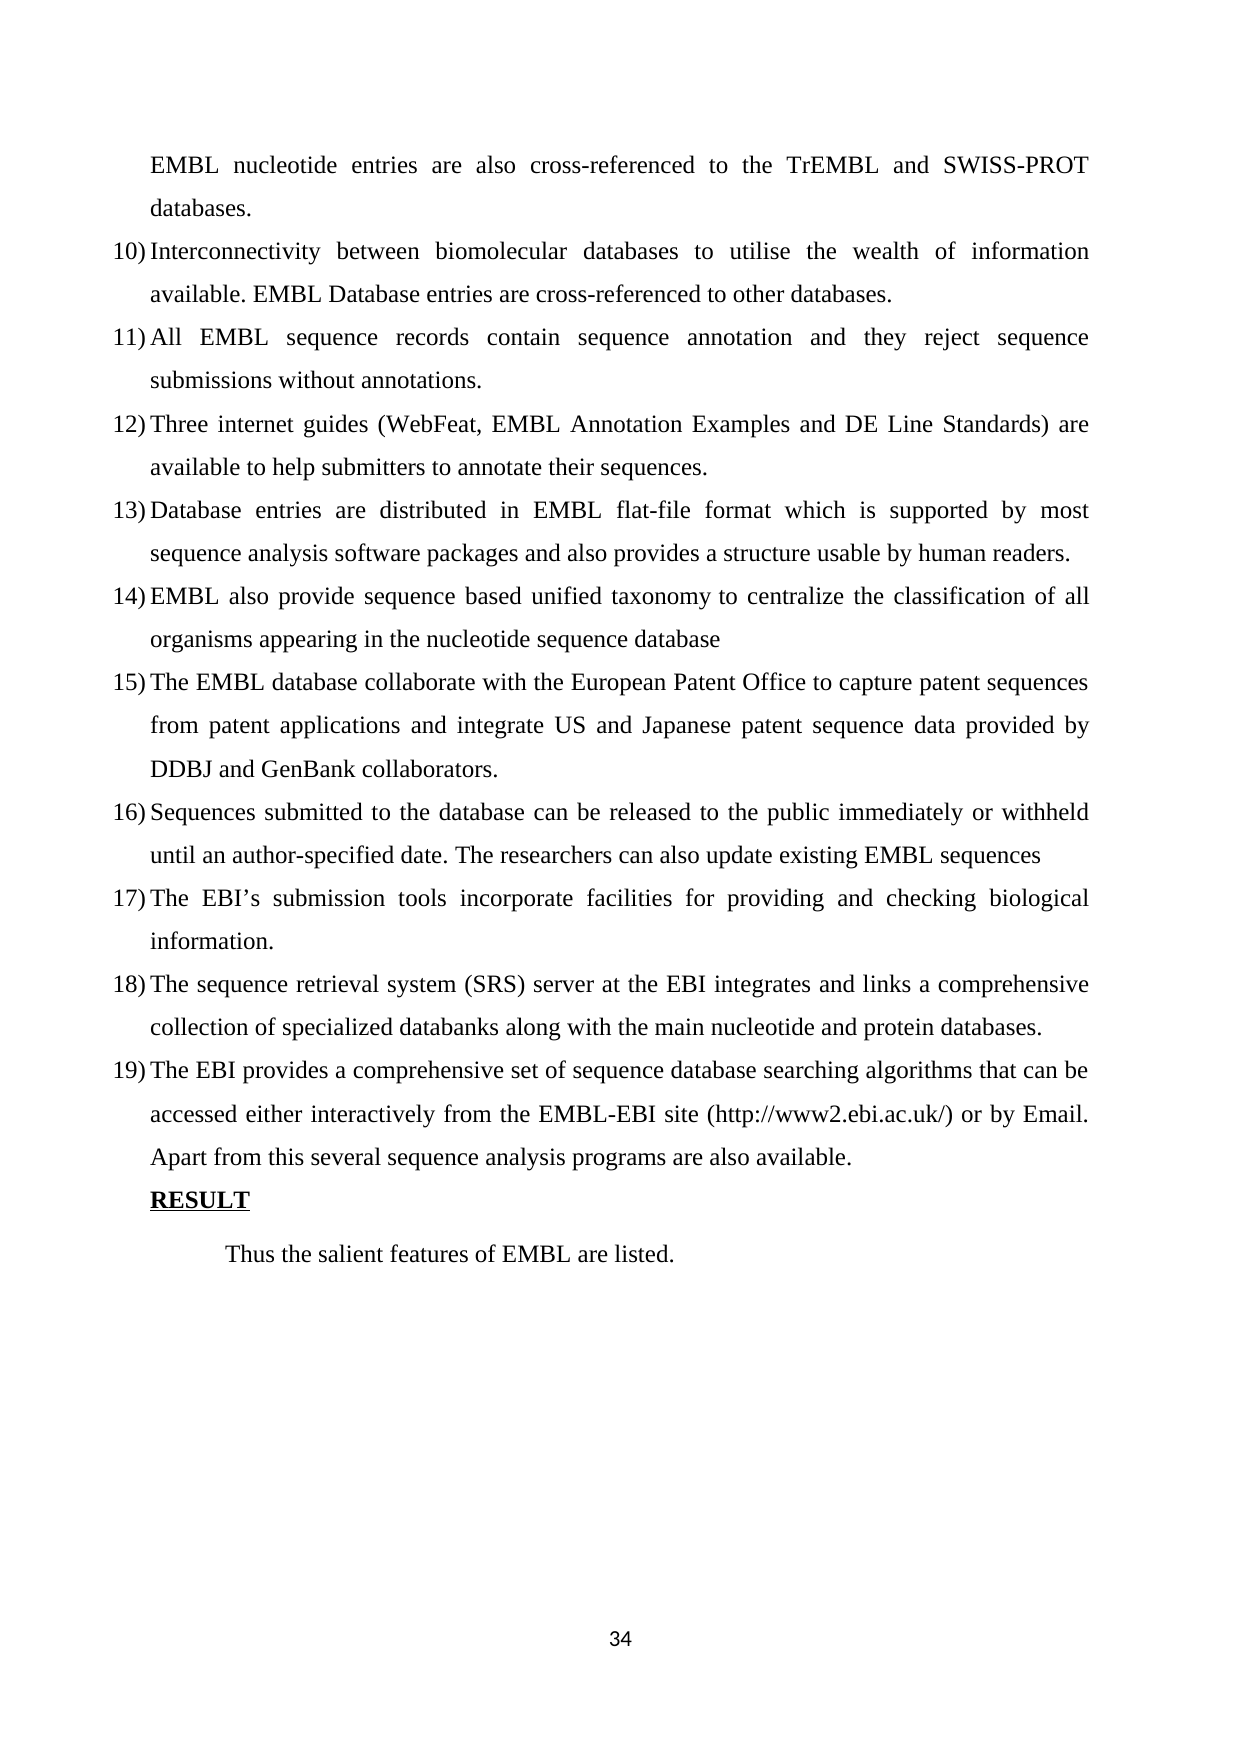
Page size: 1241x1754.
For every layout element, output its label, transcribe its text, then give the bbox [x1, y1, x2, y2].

list Interconnectivity between biomolecular databases to utilise the wealth of information available. EMBL Database entries are cross-referenced to other databases. [112, 236, 1090, 308]
list Sequences submitted to the database can be released to the public immediately or withheld until an author-specified date. The researchers can also update existing EMBL sequences [112, 797, 1090, 869]
list All EMBL sequence records contain sequence annotation and they reject sequence submissions without annotations. [112, 322, 1090, 394]
list The EBI’s submission tools incorporate facilities for providing and checking biological information. [112, 883, 1090, 955]
text RESULT [150, 1185, 1090, 1214]
list Three internet guides (WebFeat, EMBL Annotation Examples and DE Line Standards) are available to help submitters to annotate their sequences. [112, 409, 1090, 481]
text Thus the salient features of EMBL are listed. [150, 1239, 1090, 1268]
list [112, 150, 1090, 222]
list Database entries are distributed in EMBL flat-file format which is supported by most sequence analysis software packages and also provides a structure usable by human readers. [112, 495, 1090, 567]
list The EMBL database collaborate with the European Patent Office to capture patent sequences from patent applications and integrate US and Japanese patent sequence data provided by DDBJ and GenBank collaborators. [112, 667, 1090, 782]
list The EBI provides a comprehensive set of sequence database searching algorithms that can be accessed either interactively from the EMBL-EBI site (http://www2.ebi.ac.uk/) or by Email. Apart from this several sequence analysis programs are also available. [112, 1056, 1090, 1171]
list The sequence retrieval system (SRS) server at the EBI integrates and links a comprehensive collection of specialized databanks along with the main nucleotide and protein databases. [112, 969, 1090, 1041]
list EMBL also provide sequence based unified taxonomy to centralize the classification of all organisms appearing in the nucleotide sequence database [112, 581, 1090, 653]
